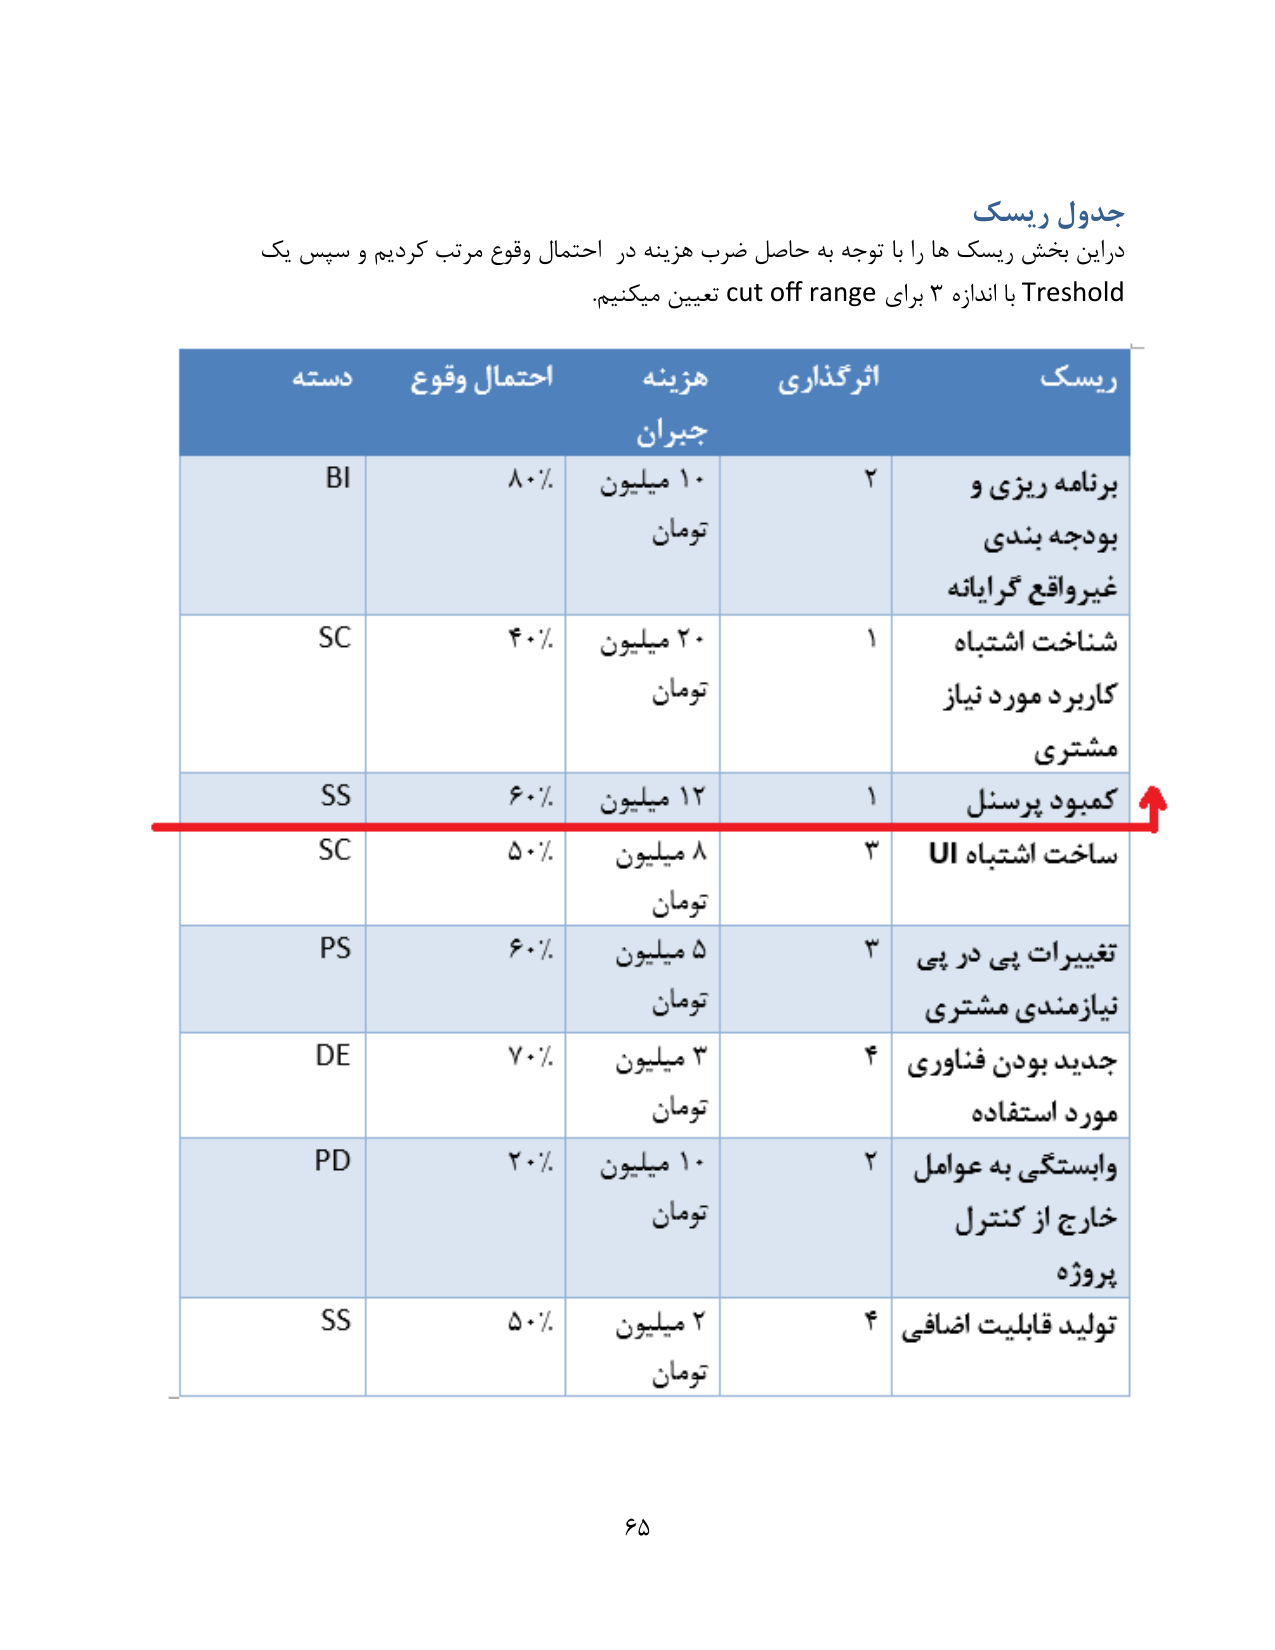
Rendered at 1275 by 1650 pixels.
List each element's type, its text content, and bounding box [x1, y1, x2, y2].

subtitle جدول ریسک [150, 200, 1125, 233]
text دراین بخش ریسک ها را با توجه به حاصل ضرب هزینه در احتمال وقوع مرتب کردیم و سپس یک Treshold با اندازه 3 برای cut off range تعیین میکنیم. [150, 238, 1125, 311]
picture [150, 337, 1176, 1399]
